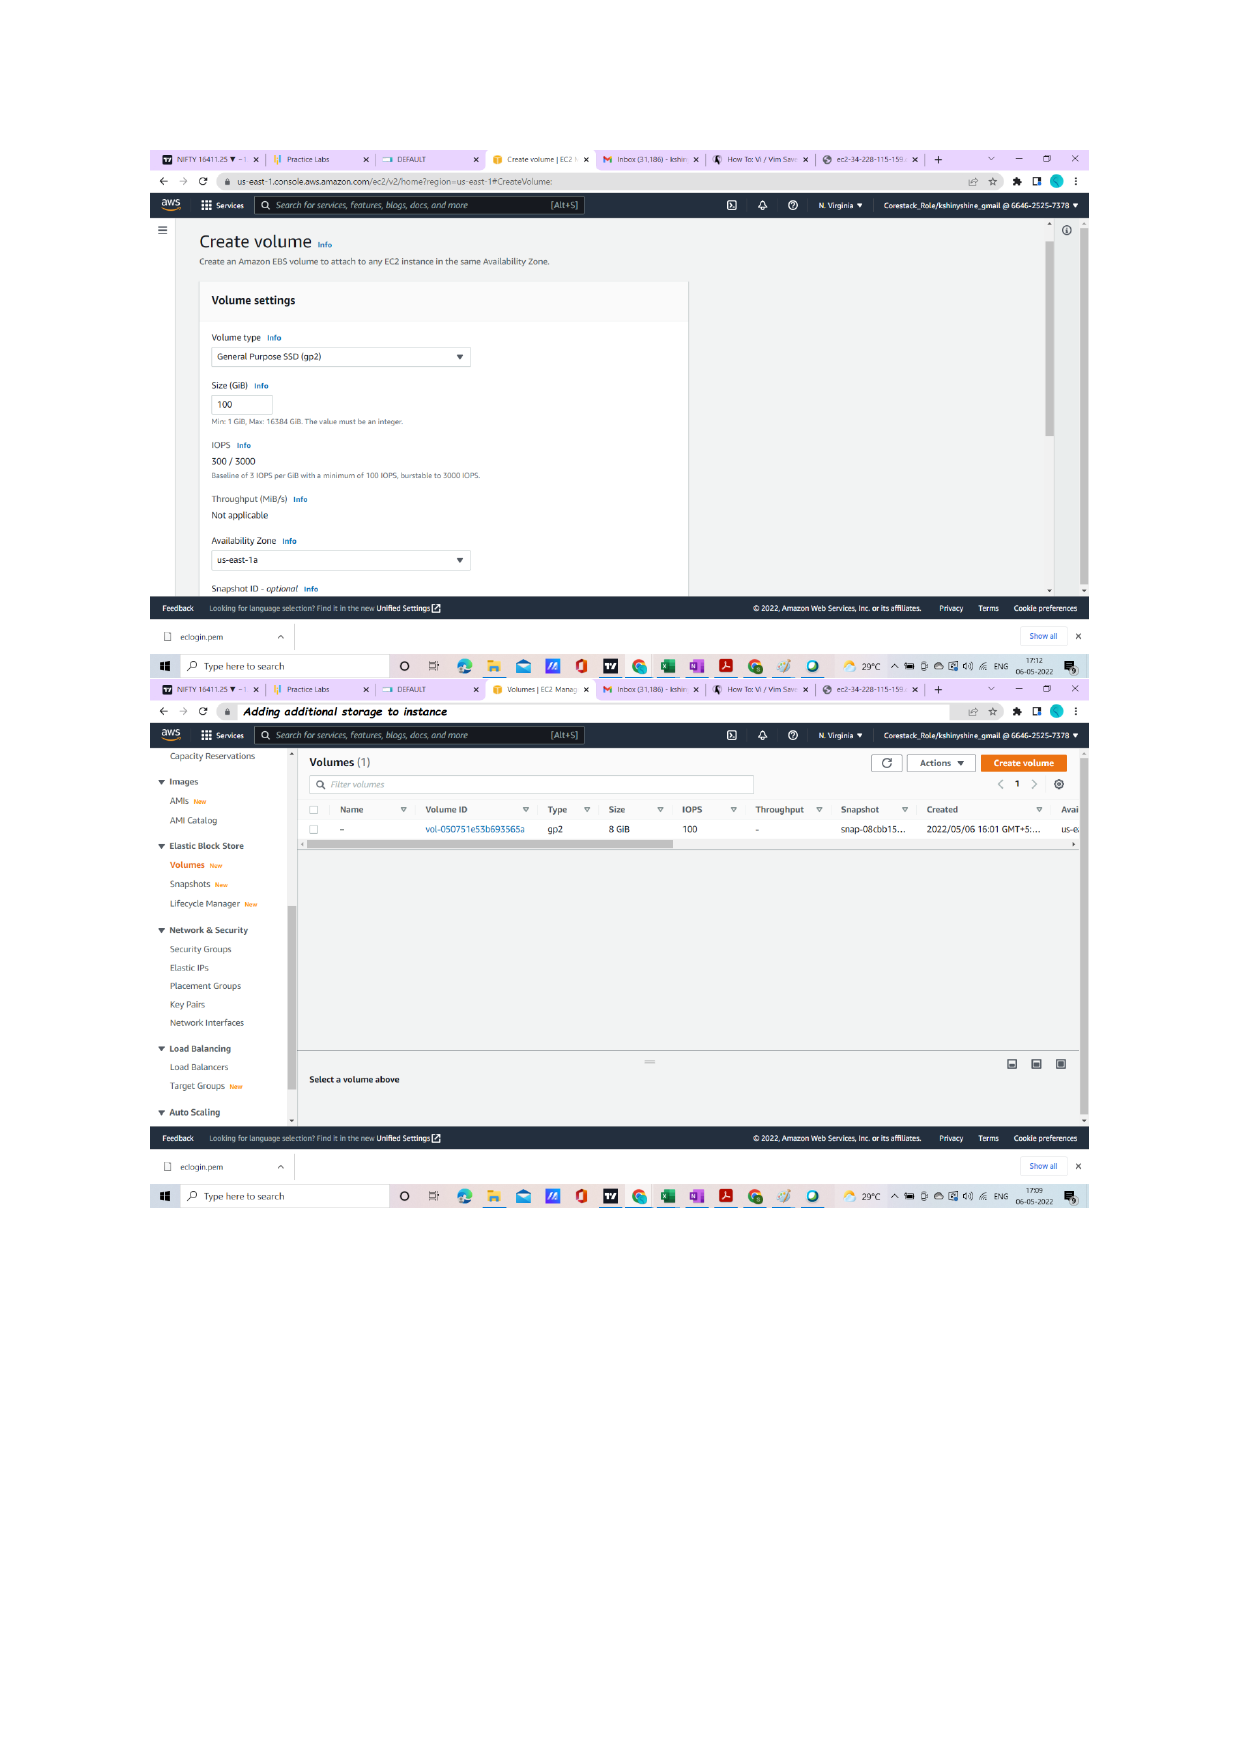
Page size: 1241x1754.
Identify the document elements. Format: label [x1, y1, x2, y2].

picture [150, 150, 1089, 678]
picture [150, 679, 1089, 1208]
